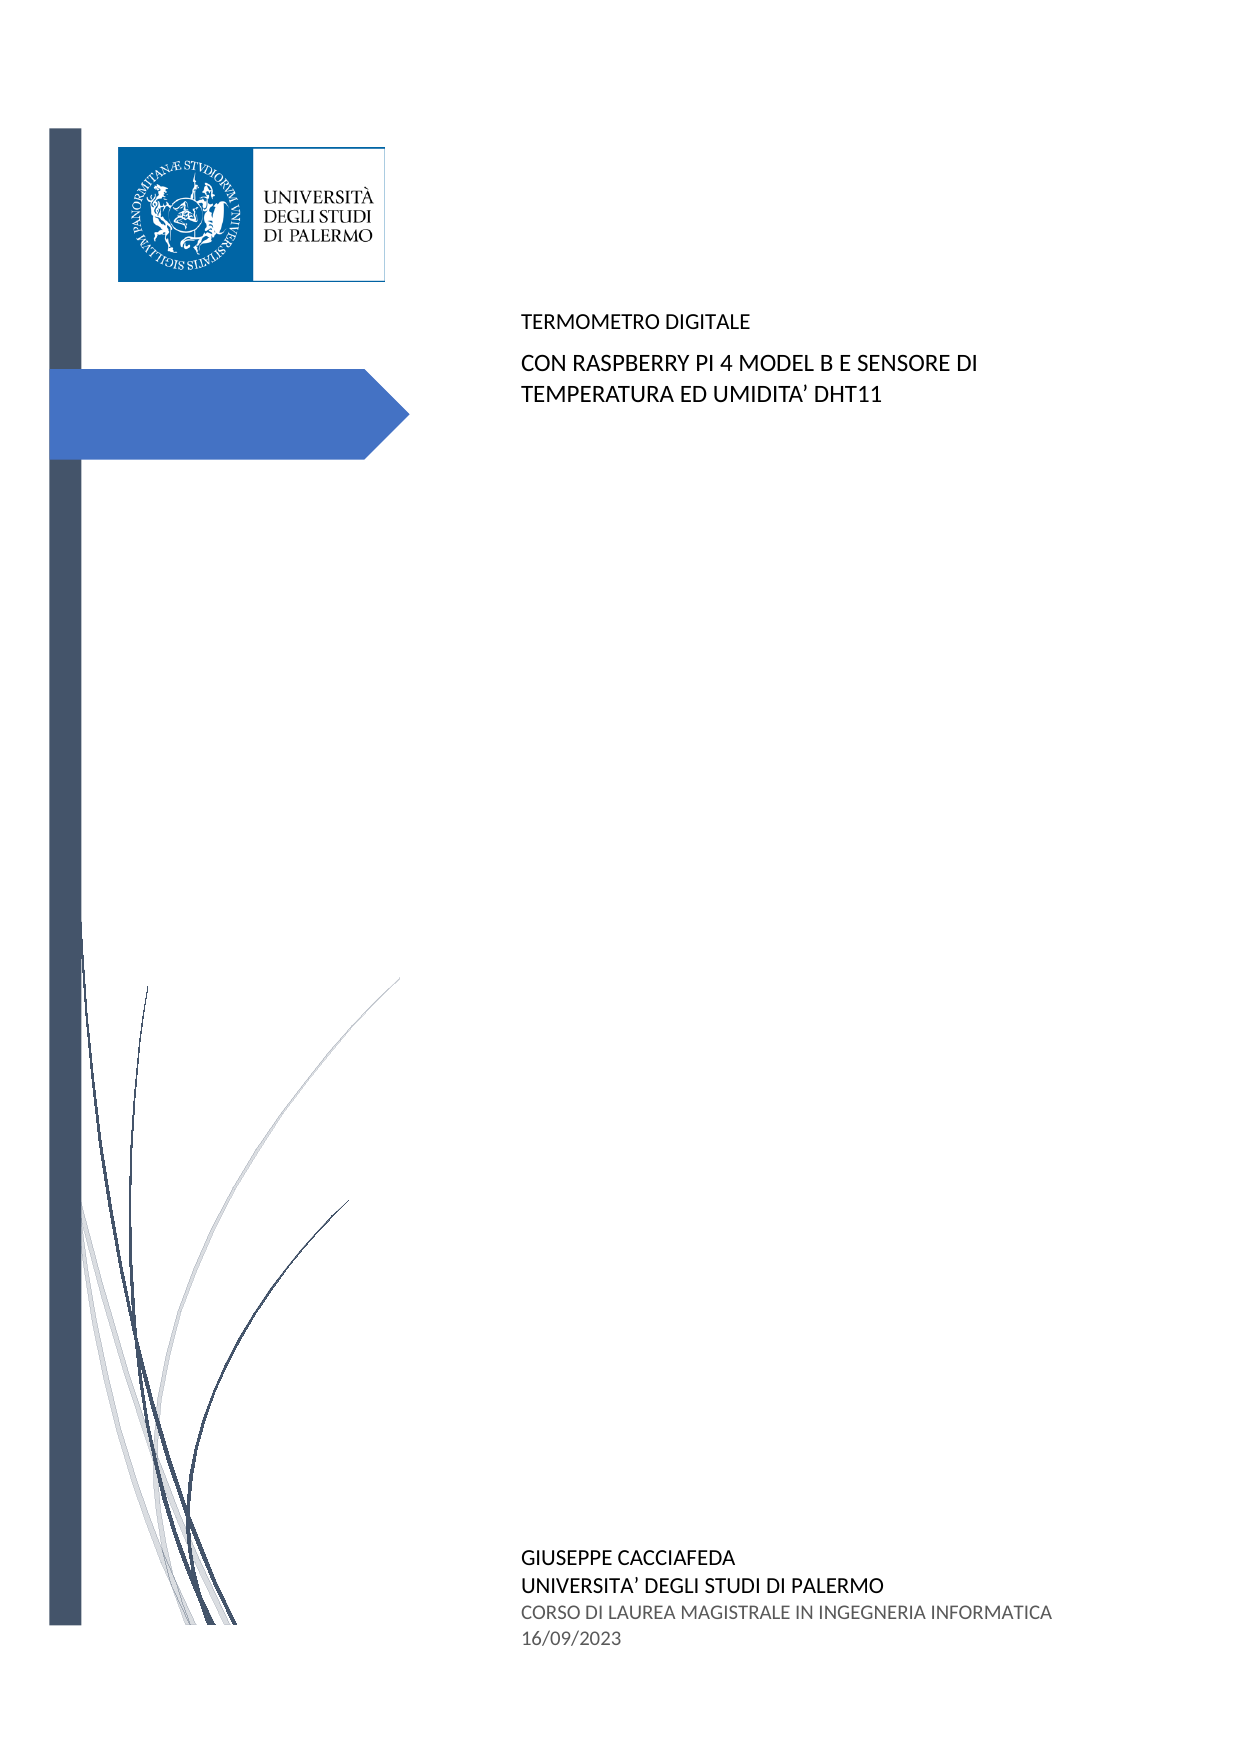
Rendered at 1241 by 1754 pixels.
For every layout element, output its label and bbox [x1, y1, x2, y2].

picture [118, 147, 385, 282]
